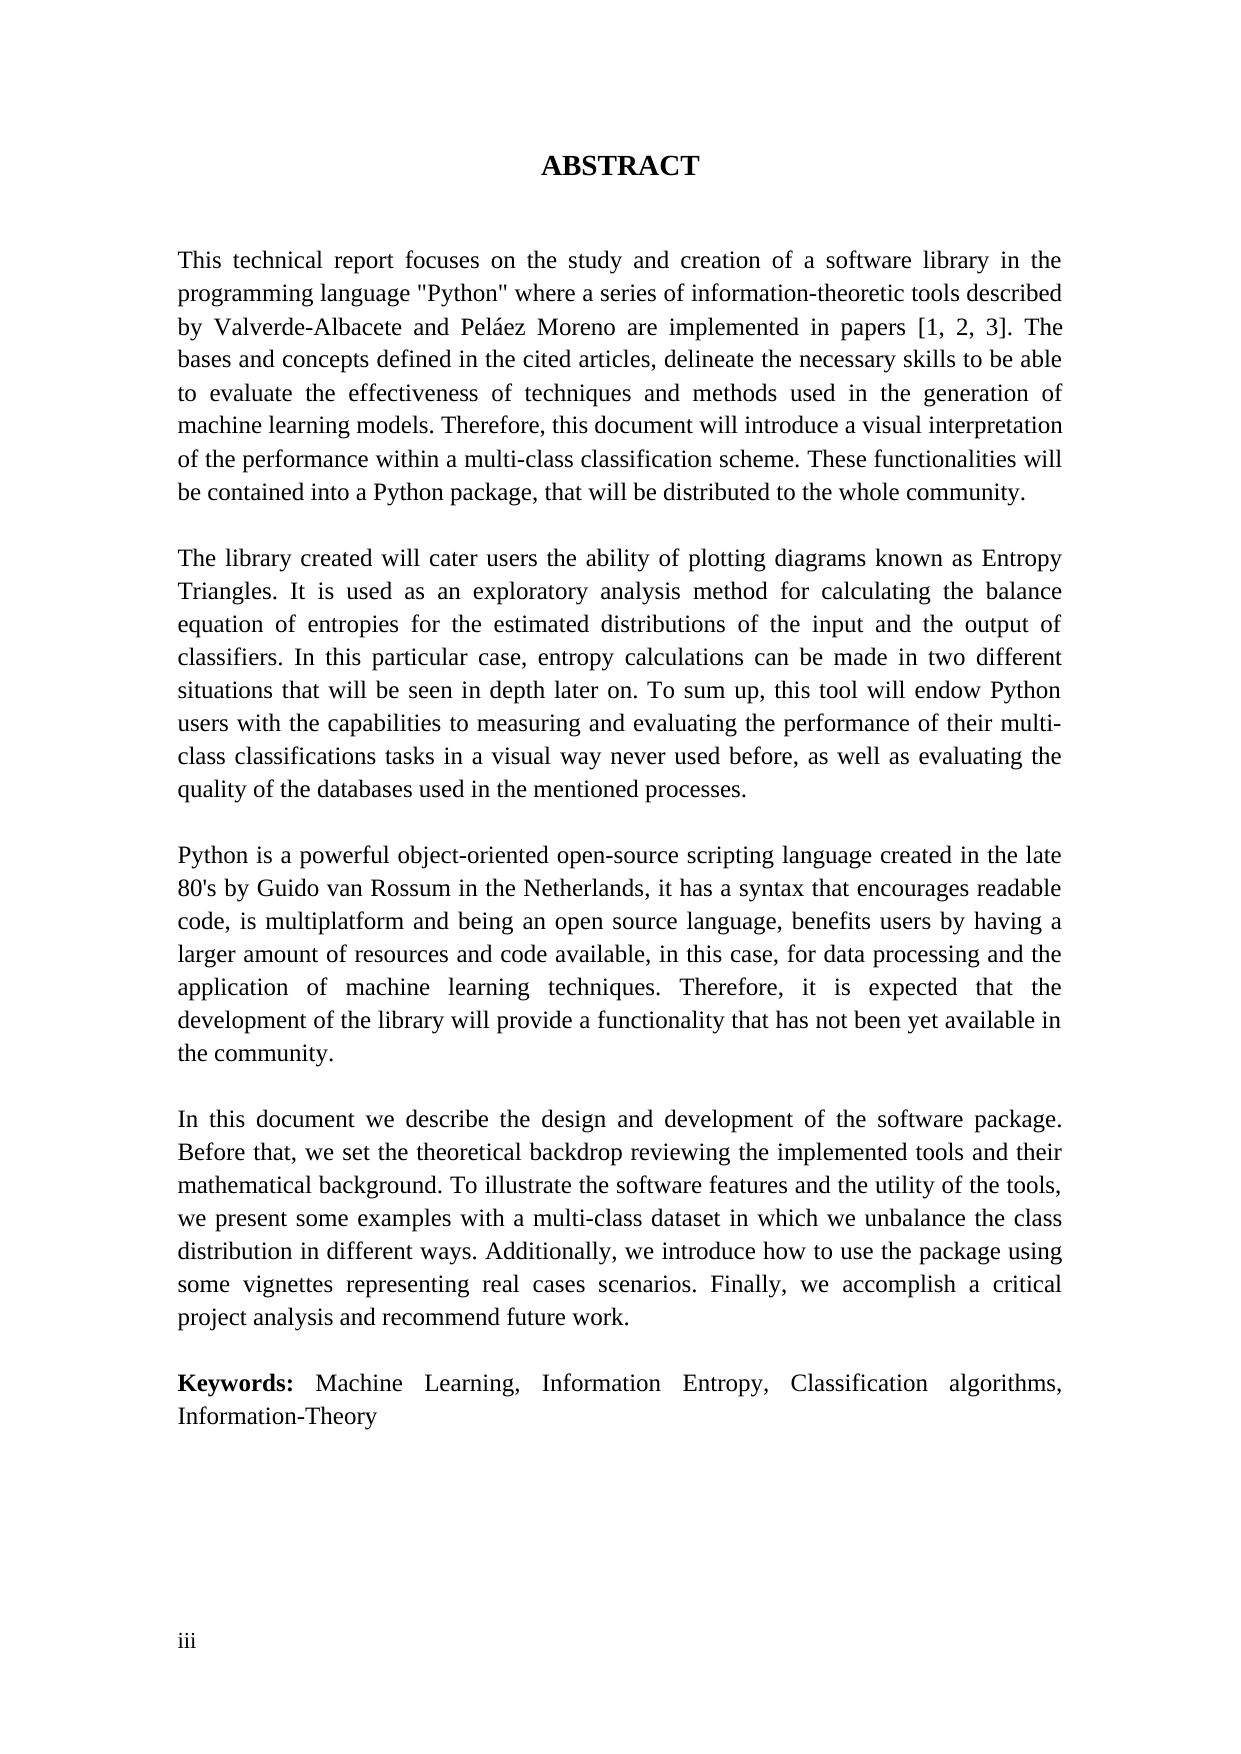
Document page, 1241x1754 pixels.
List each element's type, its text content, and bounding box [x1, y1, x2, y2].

text This technical report focuses on the study and creation of a software library in the programming language "Python" where a series of information-theoretic tools described by Valverde-Albacete and Peláez Moreno are implemented in papers. The bases and concepts defined in the cited articles, delineate the necessary skills to be able to evaluate the effectiveness of techniques and methods used in the generation of machine learning models. Therefore, this document will introduce a visual interpretation of the performance within a multi-class classification scheme. These functionalities will be contained into a Python package, that will be distributed to the whole community. [177, 246, 1063, 505]
text Python is a powerful object-oriented open-source scripting language created in the late 80's by Guido van Rossum in the Netherlands, it has a syntax that encourages readable code, is multiplatform and being an open source language, benefits users by having a larger amount of resources and code available, in this case, for data processing and the application of machine learning techniques. Therefore, it is expected that the development of the library will provide a functionality that has not been yet available in the community. [177, 840, 1063, 1067]
text The library created will cater users the ability of plotting diagrams known as Entropy Triangles. It is used as an exploratory analysis method for calculating the balance equation of entropies for the estimated distributions of the input and the output of classifiers. In this particular case, entropy calculations can be made in two different situations that will be seen in depth later on. To sum up, this tool will endow Python users with the capabilities to measuring and evaluating the performance of their multi-class classifications tasks in a visual way never used before, as well as evaluating the quality of the databases used in the mentioned processes. [177, 543, 1063, 803]
text ABSTRACT [177, 148, 1063, 181]
text In this document we describe the design and development of the software package. Before that, we set the theoretical backdrop reviewing the implemented tools and their mathematical background. To illustrate the software features and the utility of the tools, we present some examples with a multi-class dataset in which we unbalance the class distribution in different ways. Additionally, we introduce how to use the package using some vignettes representing real cases scenarios. Finally, we accomplish a critical project analysis and recommend future work. [177, 1104, 1063, 1331]
text Keywords: Machine Learning, Information Entropy, Classification algorithms, Information-Theory [177, 1368, 1063, 1430]
